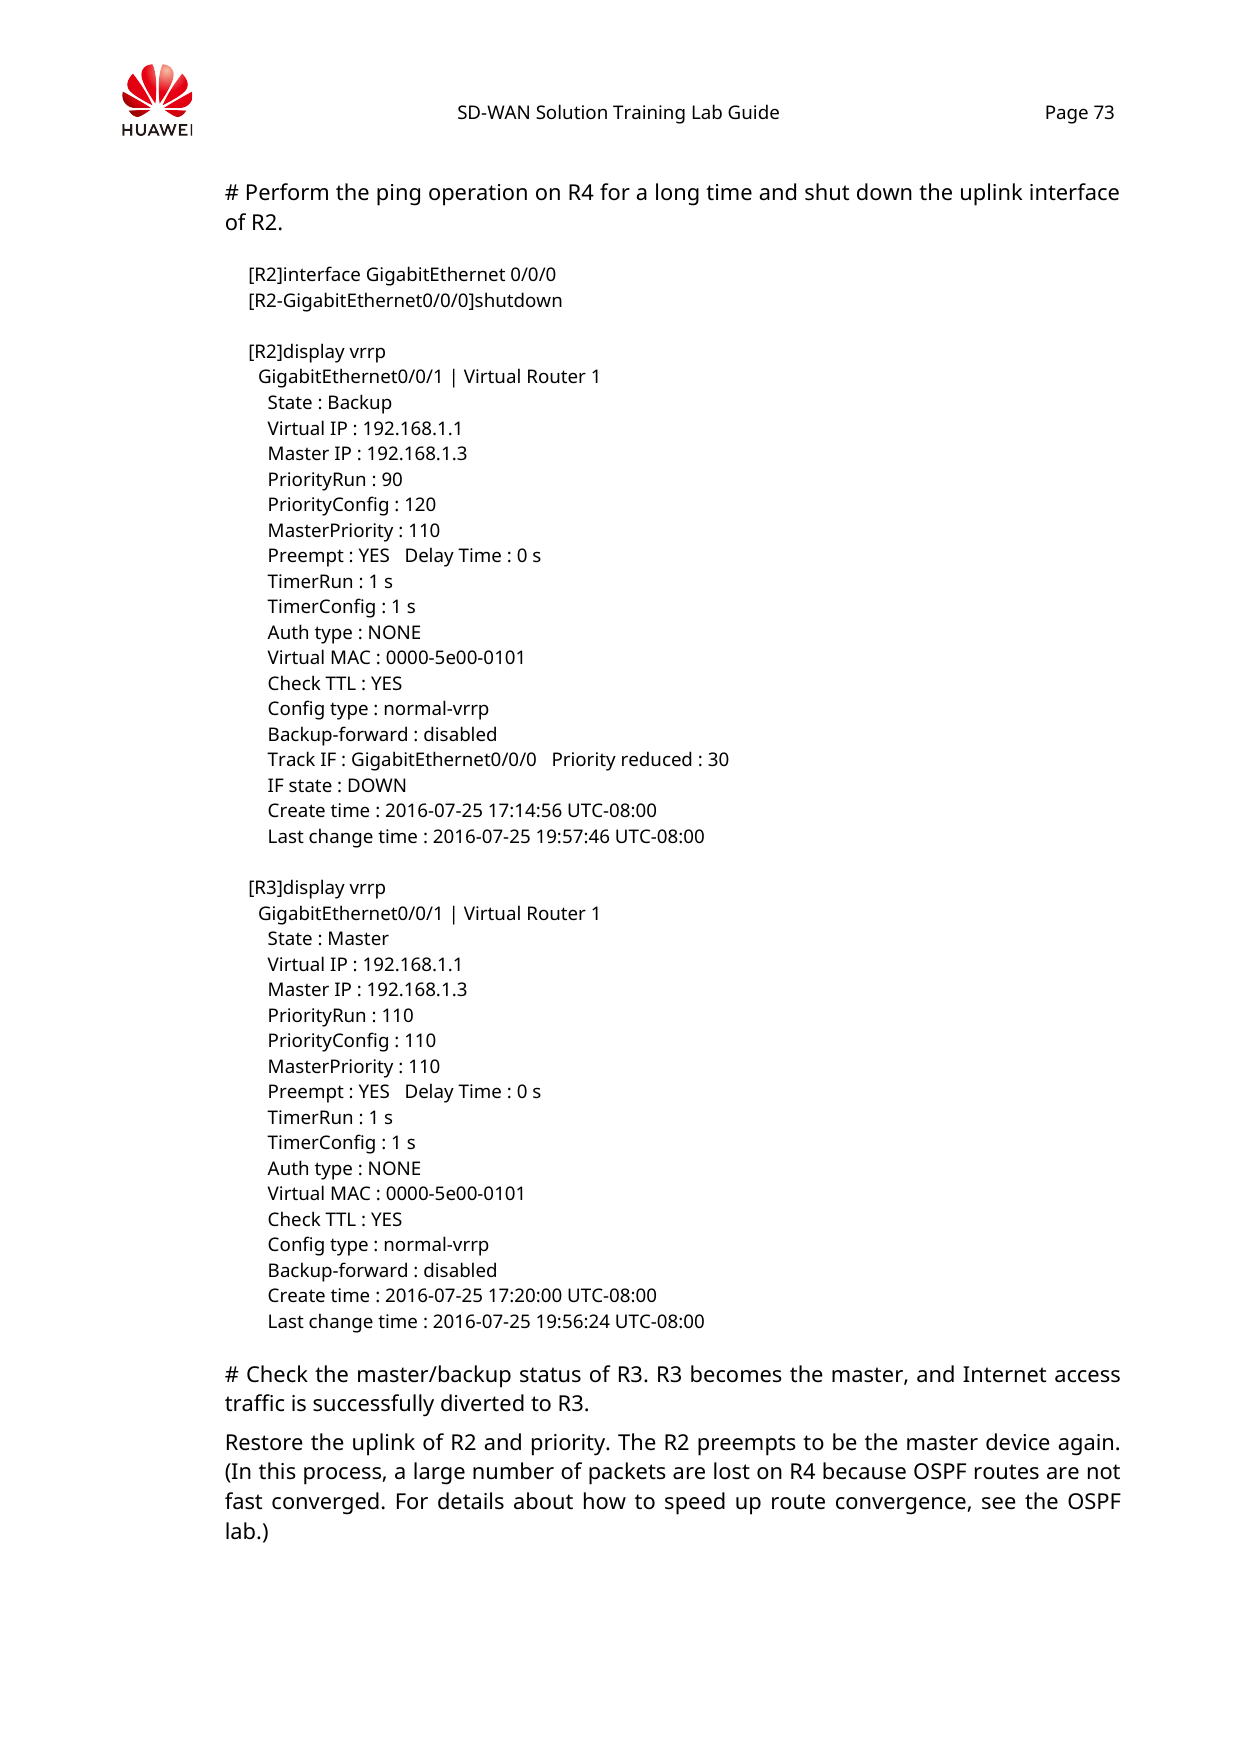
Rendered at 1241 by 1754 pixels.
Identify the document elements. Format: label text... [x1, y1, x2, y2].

text PriorityRun : 110 [248, 1002, 1122, 1027]
text State : Backup [248, 389, 1122, 415]
text [R3]display vrrp [248, 874, 1122, 900]
text Restore the uplink of R2 and priority. The R2 preempts to be the master device again. (In this process, a large number of packets are lost on R4 because OSPF routes are not fast converged. For details about how to speed up route convergence, see the OSPF lab.) [224, 1427, 1122, 1546]
text Create time : 2016-07-25 17:14:56 UTC-08:00 [248, 798, 1122, 823]
text [R2]display vrrp [248, 338, 1122, 364]
text TimerConfig : 1 s [248, 593, 1122, 619]
text Backup-forward : disabled [248, 721, 1122, 747]
text TimerRun : 1 s [248, 568, 1122, 593]
text Virtual MAC : 0000-5e00-0101 [248, 1181, 1122, 1206]
text # Perform the ping operation on R4 for a long time and shut down the uplink interface of R2. [224, 177, 1122, 237]
text TimerRun : 1 s [248, 1104, 1122, 1129]
text Config type : normal-vrrp [248, 1232, 1122, 1257]
text PriorityRun : 90 [248, 466, 1122, 491]
text Preempt : YES Delay Time : 0 s [248, 542, 1122, 568]
text Preempt : YES Delay Time : 0 s [248, 1078, 1122, 1104]
text GigabitEthernet0/0/1 | Virtual Router 1 [248, 364, 1122, 389]
text MasterPriority : 110 [248, 517, 1122, 542]
text [R2]interface GigabitEthernet 0/0/0 [248, 262, 1122, 287]
text State : Master [248, 925, 1122, 951]
text Master IP : 192.168.1.3 [248, 440, 1122, 466]
text Last change time : 2016-07-25 19:56:24 UTC-08:00 [248, 1308, 1122, 1334]
text MasterPriority : 110 [248, 1053, 1122, 1078]
text Last change time : 2016-07-25 19:57:46 UTC-08:00 [248, 823, 1122, 849]
text Check TTL : YES [248, 1206, 1122, 1232]
text Master IP : 192.168.1.3 [248, 976, 1122, 1002]
text IF state : DOWN [248, 772, 1122, 798]
text Create time : 2016-07-25 17:20:00 UTC-08:00 [248, 1283, 1122, 1308]
text Track IF : GigabitEthernet0/0/0 Priority reduced : 30 [248, 747, 1122, 772]
text # Check the master/backup status of R3. R3 becomes the master, and Internet access traffic is successfully diverted to R3. [224, 1359, 1122, 1418]
picture [122, 64, 193, 136]
text PriorityConfig : 110 [248, 1027, 1122, 1053]
text PriorityConfig : 120 [248, 491, 1122, 517]
text [R2-GigabitEthernet0/0/0]shutdown [248, 287, 1122, 313]
text Auth type : NONE [248, 1155, 1122, 1181]
text TimerConfig : 1 s [248, 1129, 1122, 1155]
text Backup-forward : disabled [248, 1257, 1122, 1283]
text Virtual IP : 192.168.1.1 [248, 951, 1122, 976]
text Auth type : NONE [248, 619, 1122, 644]
text GigabitEthernet0/0/1 | Virtual Router 1 [248, 900, 1122, 925]
text Config type : normal-vrrp [248, 696, 1122, 721]
text Check TTL : YES [248, 670, 1122, 696]
text Virtual IP : 192.168.1.1 [248, 415, 1122, 440]
text Virtual MAC : 0000-5e00-0101 [248, 644, 1122, 670]
